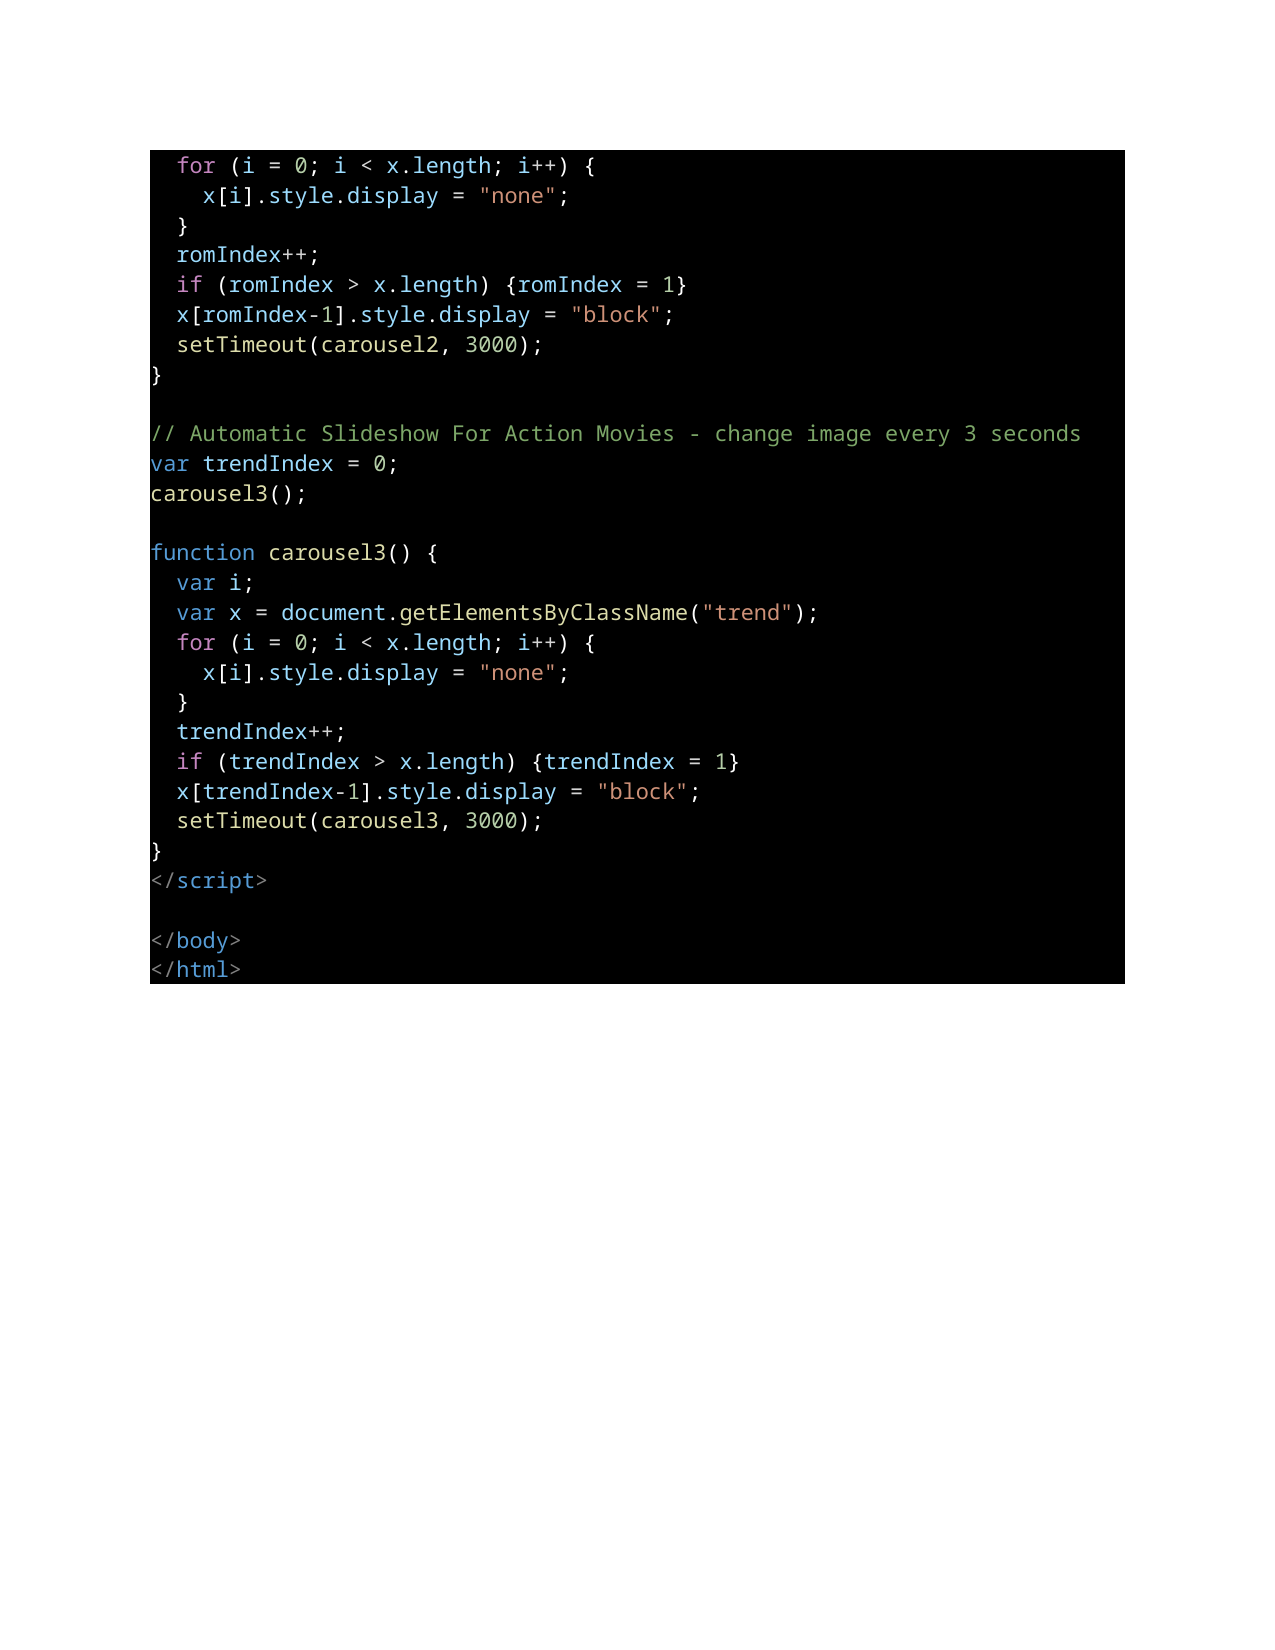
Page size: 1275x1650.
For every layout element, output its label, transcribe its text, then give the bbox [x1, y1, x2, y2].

text var trendIndex = 0; [150, 448, 1125, 478]
text trendIndex++; [150, 716, 1125, 746]
text } [150, 835, 1125, 865]
text var x = document.getElementsByClassName("trend"); [150, 597, 1125, 627]
text carousel3(); [150, 478, 1125, 507]
text setTimeout(carousel2, 3000); [150, 329, 1125, 358]
text } [150, 358, 1125, 388]
text x[i].style.display = "none"; [150, 180, 1125, 209]
text } [150, 209, 1125, 239]
text var i; [150, 567, 1125, 597]
text x[trendIndex-1].style.display = "block"; [150, 776, 1125, 805]
text </body> [150, 924, 1125, 954]
text for (i = 0; i < x.length; i++) { [150, 627, 1125, 656]
text if (trendIndex > x.length) {trendIndex = 1} [150, 746, 1125, 776]
text if (romIndex > x.length) {romIndex = 1} [150, 269, 1125, 299]
text romIndex++; [150, 239, 1125, 269]
text // Automatic Slideshow For Action Movies - change image every 3 seconds [150, 418, 1125, 448]
text setTimeout(carousel3, 3000); [150, 805, 1125, 835]
text } [150, 686, 1125, 716]
text for (i = 0; i < x.length; i++) { [150, 150, 1125, 180]
text </script> [150, 865, 1125, 895]
text </html> [150, 954, 1125, 984]
text x[romIndex-1].style.display = "block"; [150, 299, 1125, 329]
text function carousel3() { [150, 537, 1125, 567]
text x[i].style.display = "none"; [150, 656, 1125, 686]
